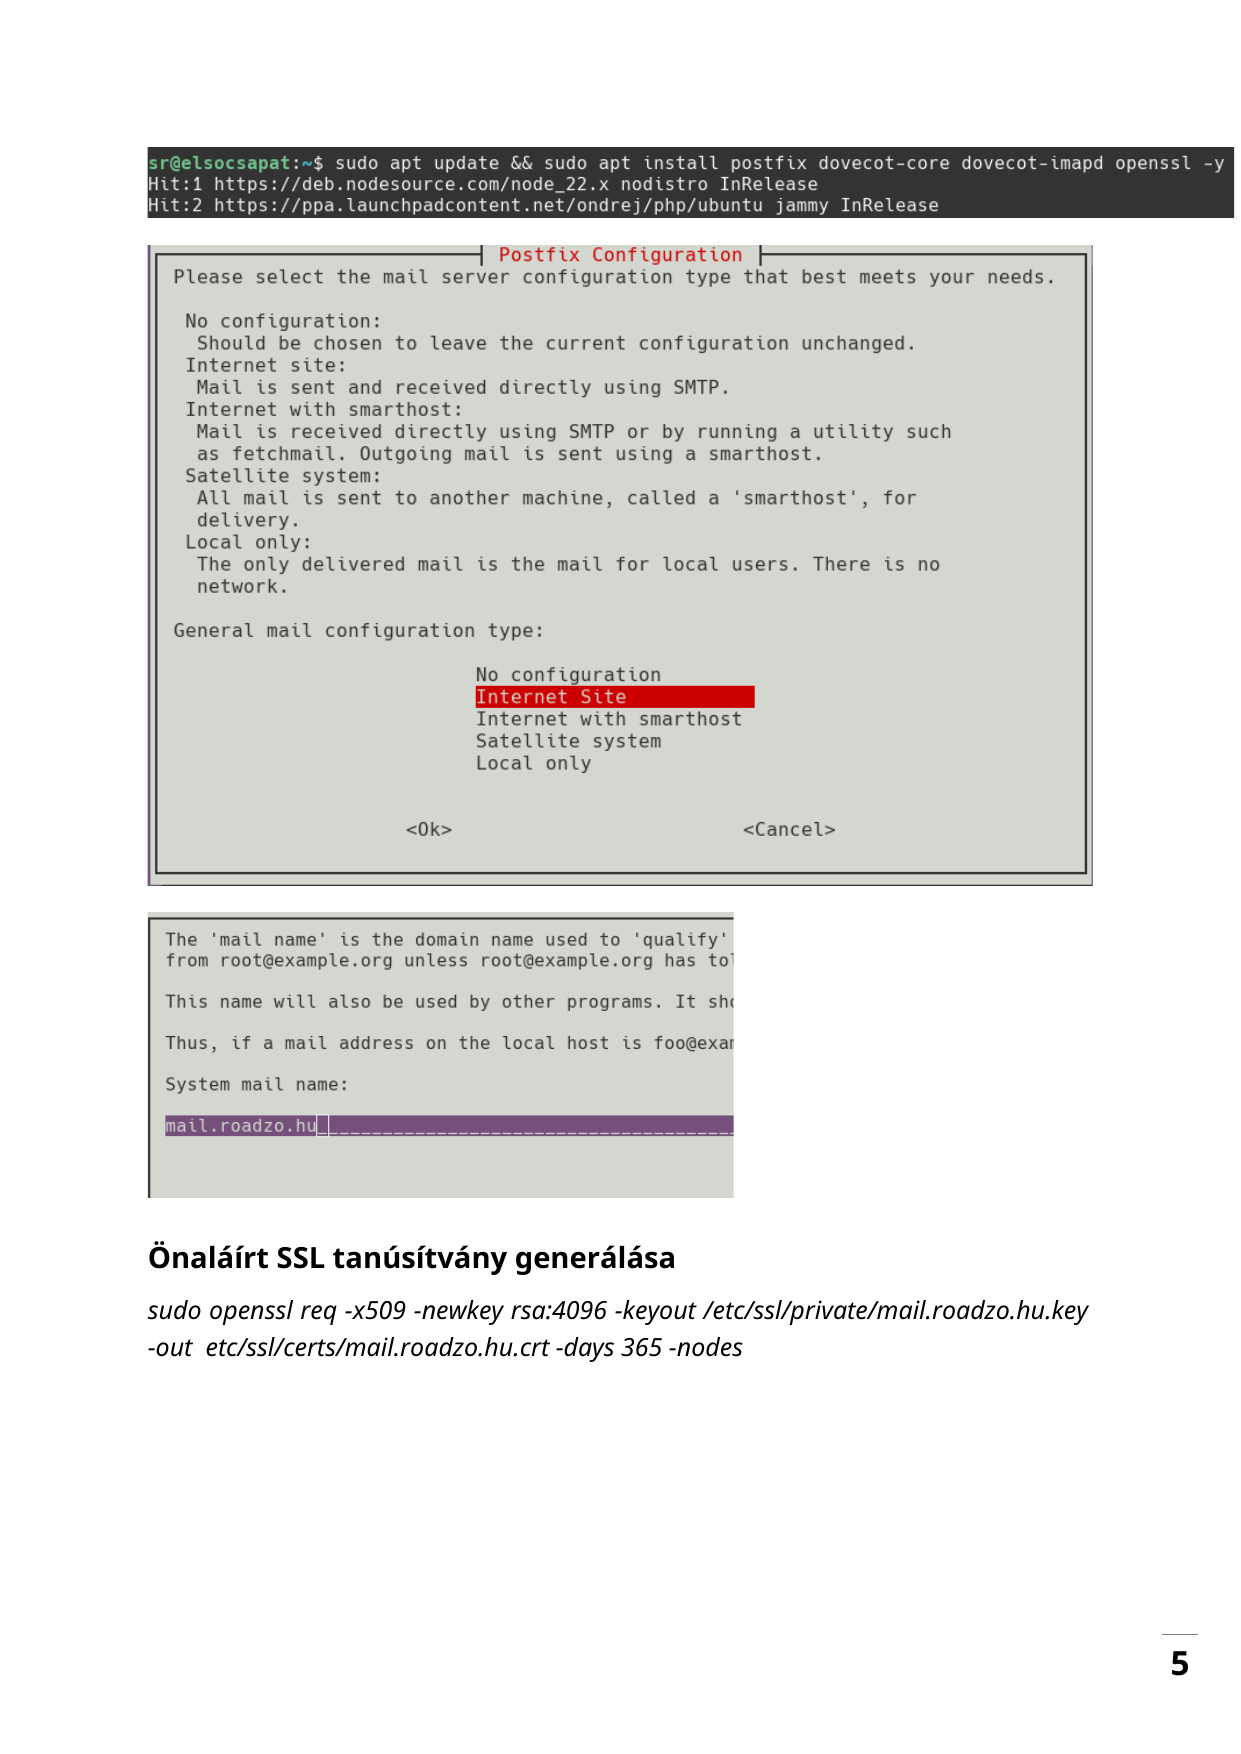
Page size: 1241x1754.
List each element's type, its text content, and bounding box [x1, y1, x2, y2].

text sudo openssl req -x509 -newkey rsa:4096 -keyout /etc/ssl/private/mail.roadzo.hu.key -out etc/ssl/certs/mail.roadzo.hu.crt -days 365 -nodes [148, 1293, 1093, 1364]
picture [147, 245, 1093, 886]
picture [147, 147, 1235, 218]
text Önaláírt SSL tanúsítvány generálása [148, 1238, 1093, 1277]
picture [147, 912, 734, 1198]
